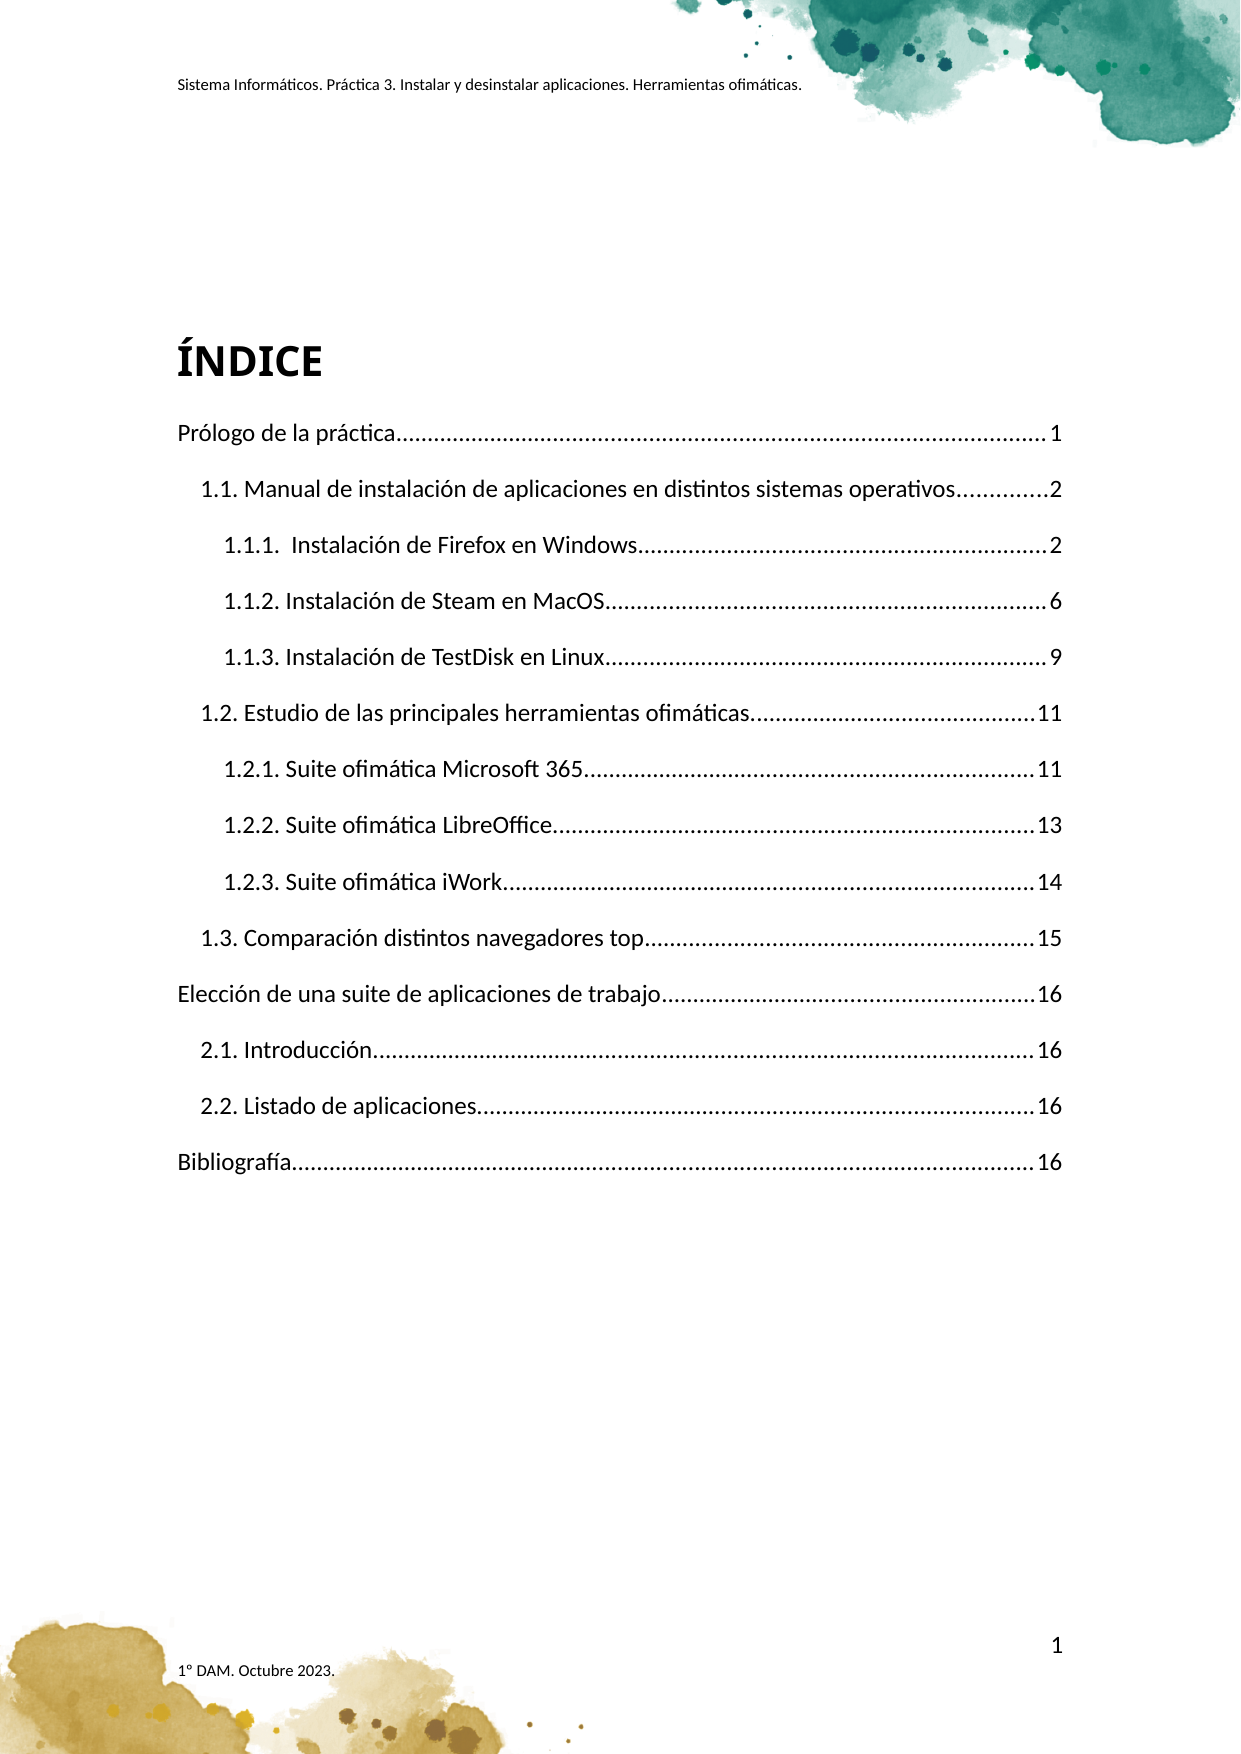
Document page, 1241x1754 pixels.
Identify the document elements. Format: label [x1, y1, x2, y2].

picture [0, 1275, 1139, 1754]
picture [403, 0, 1241, 380]
